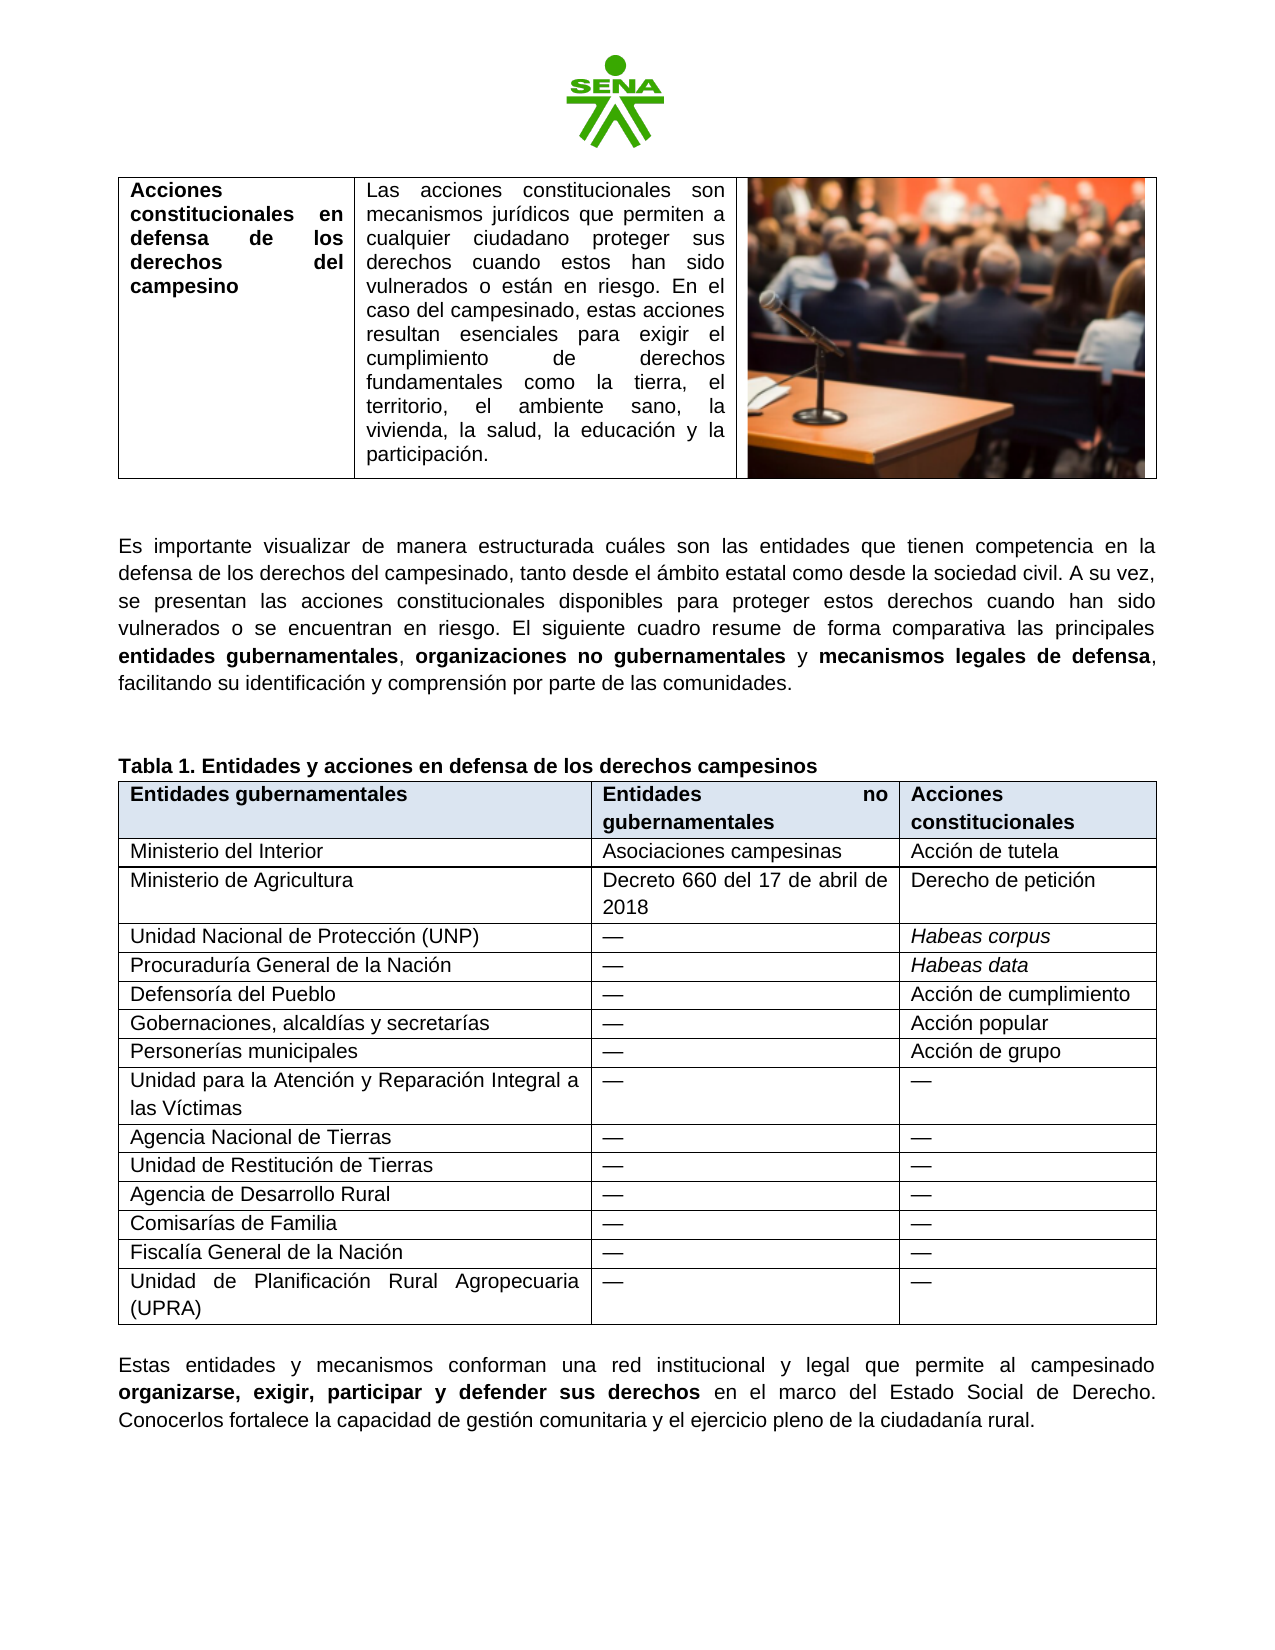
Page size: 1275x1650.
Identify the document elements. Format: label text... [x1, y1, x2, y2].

table_cell Ministerio de Agricultura [119, 868, 591, 923]
table_cell — [592, 1240, 899, 1268]
table_cell — [900, 1269, 1156, 1324]
table_cell — [900, 1068, 1156, 1123]
table_cell — [900, 1211, 1156, 1239]
table_cell — [592, 1182, 899, 1210]
table_cell Personerías municipales [119, 1039, 591, 1067]
table_cell — [592, 1269, 899, 1324]
table_cell — [592, 953, 899, 981]
table_cell — [592, 982, 899, 1009]
table_cell — [900, 1125, 1156, 1152]
table_cell Unidad de Planificación Rural Agropecuaria (UPRA) [119, 1269, 591, 1324]
table_cell — [900, 1182, 1156, 1210]
table_cell — [900, 1153, 1156, 1181]
table_cell Derecho de petición [900, 868, 1156, 923]
table_cell Agencia Nacional de Tierras [119, 1125, 591, 1152]
table_cell Unidad para la Atención y Reparación Integral a las Víctimas [119, 1068, 591, 1123]
table_cell Procuraduría General de la Nación [119, 953, 591, 981]
table_cell Unidad Nacional de Protección (UNP) [119, 924, 591, 952]
table_header Acciones constitucionales [900, 782, 1156, 838]
table_cell Las acciones constitucionales son mecanismos jurídicos que permiten a cualquier ciudadano proteger sus derechos cuando estos han sido vulnerados o están en riesgo. En el caso del campesinado, estas acciones resultan esenciales para exigir el cumplimiento de derechos fundamentales como la tierra, el territorio, el ambiente sano, la vivienda, la salud, la educación y la participación. [355, 178, 736, 478]
table_cell Acción de grupo [900, 1039, 1156, 1067]
table_cell Fiscalía General de la Nación [119, 1240, 591, 1268]
table_cell Decreto 660 del 17 de abril de 2018 [592, 868, 899, 923]
table_cell — [592, 1068, 899, 1123]
table_cell Comisarías de Familia [119, 1211, 591, 1239]
table_cell — [592, 1153, 899, 1181]
table_cell Habeas corpus [900, 924, 1156, 952]
table_cell Habeas data [900, 953, 1156, 981]
table_cell Acción de cumplimiento [900, 982, 1156, 1009]
table_cell — [592, 1125, 899, 1152]
table_cell — [592, 1211, 899, 1239]
table_cell Gobernaciones, alcaldías y secretarías [119, 1010, 591, 1038]
table_cell Unidad de Restitución de Tierras [119, 1153, 591, 1181]
table_cell Agencia de Desarrollo Rural [119, 1182, 591, 1210]
table_cell Asociaciones campesinas [592, 839, 899, 866]
table_cell Acción de tutela [900, 839, 1156, 866]
table_cell [1145, 178, 1156, 478]
text Estas entidades y mecanismos conforman una red institucional y legal que permite al campesinado organizarse, exigir, participar y defender sus derechos en el marco del Estado Social de Derecho. Conocerlos fortalece la capacidad de gestión comunitaria y el ejercicio pleno de la ciudadanía rural. [118, 1353, 1157, 1432]
table_cell — [592, 1010, 899, 1038]
table_cell Ministerio del Interior [119, 839, 591, 866]
picture [566, 55, 664, 148]
table_header Entidades gubernamentales [119, 782, 591, 838]
table_header Entidades no gubernamentales [592, 782, 899, 838]
picture [747, 178, 1145, 478]
table_cell — [592, 924, 899, 952]
table_cell Acción popular [900, 1010, 1156, 1038]
text Tabla 1. Entidades y acciones en defensa de los derechos campesinos [118, 754, 1157, 778]
text Es importante visualizar de manera estructurada cuáles son las entidades que tienen competencia en la defensa de los derechos del campesinado, tanto desde el ámbito estatal como desde la sociedad civil. A su vez, se presentan las acciones constitucionales disponibles para proteger estos derechos cuando han sido vulnerados o se encuentran en riesgo. El siguiente cuadro resume de forma comparativa las principales entidades gubernamentales, organizaciones no gubernamentales y mecanismos legales de defensa, facilitando su identificación y comprensión por parte de las comunidades. [118, 534, 1157, 695]
table_cell [737, 178, 747, 478]
table_cell — [592, 1039, 899, 1067]
table_cell Acciones constitucionales en defensa de los derechos del campesino [119, 178, 354, 478]
table_cell Defensoría del Pueblo [119, 982, 591, 1009]
table_cell — [900, 1240, 1156, 1268]
